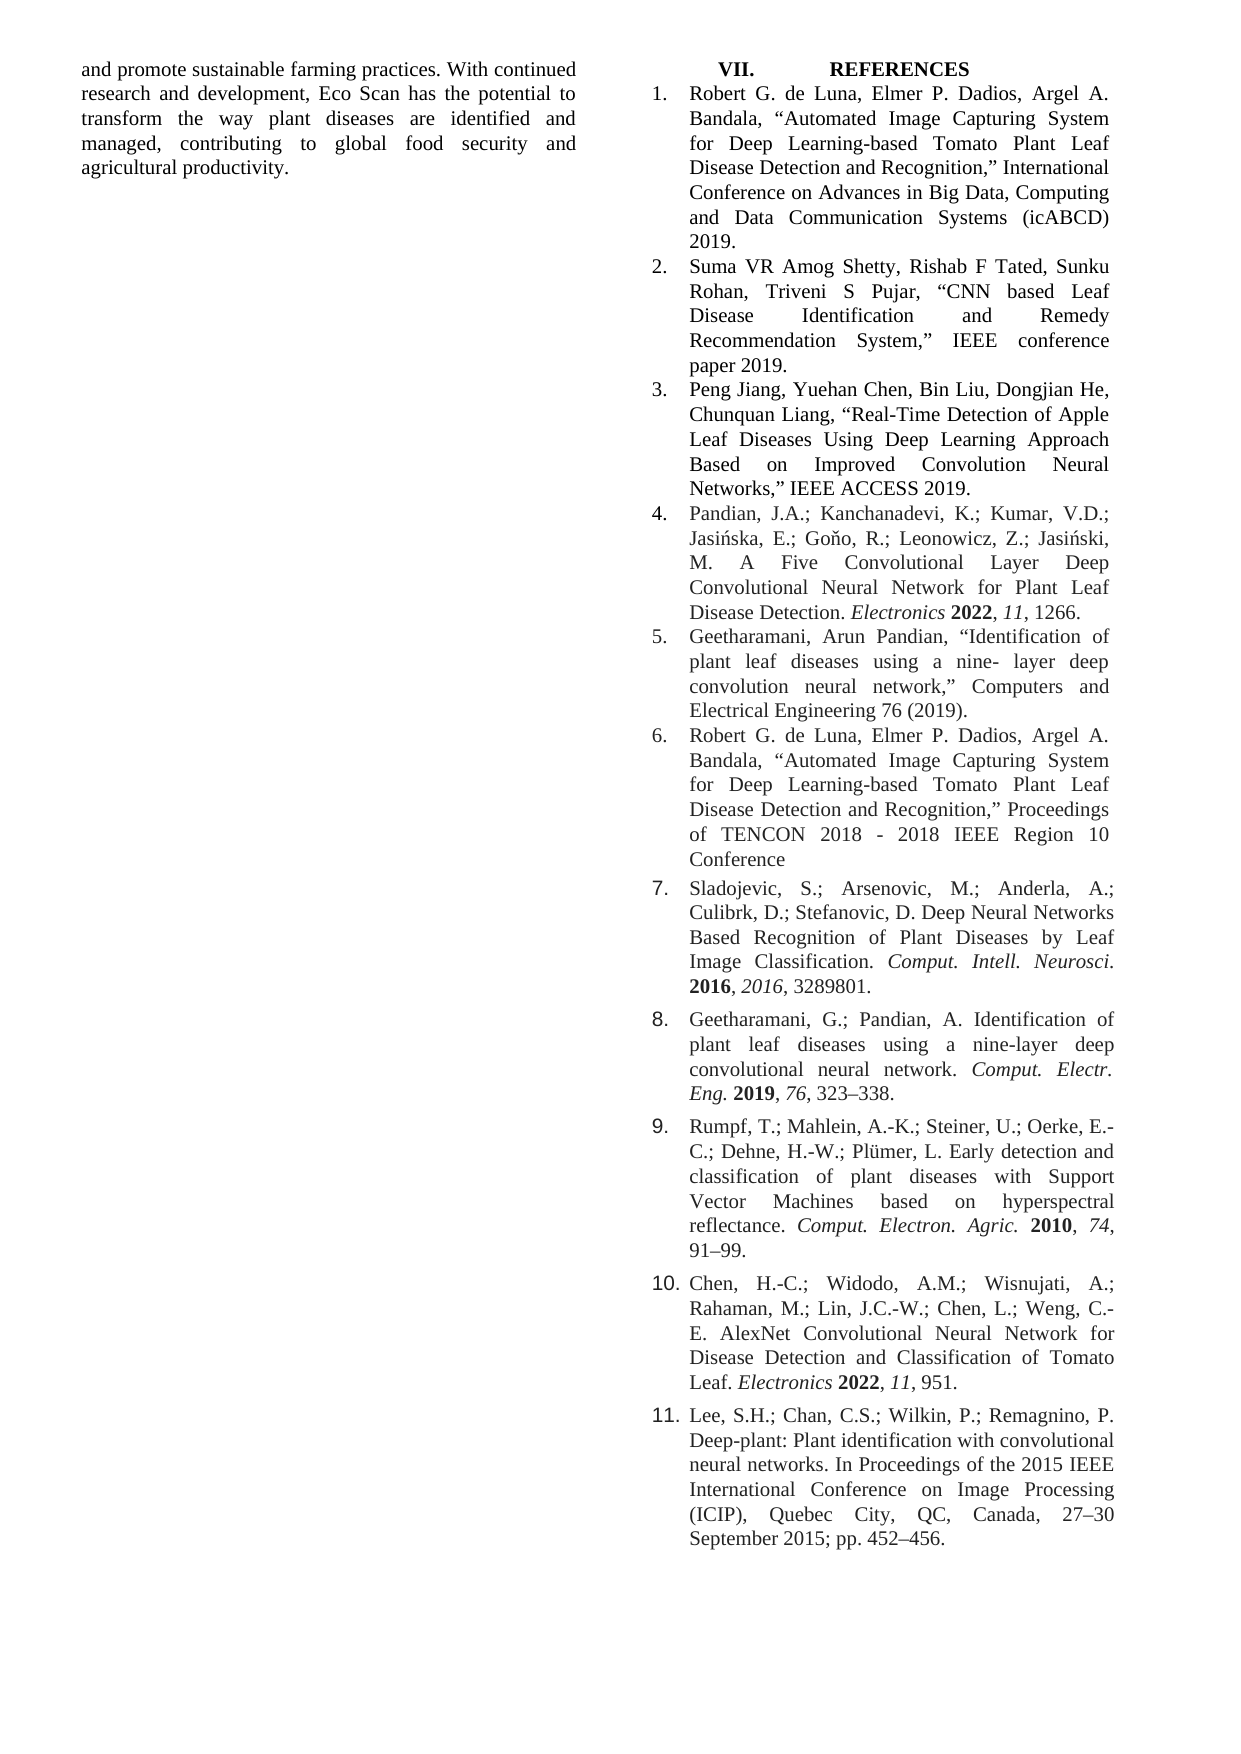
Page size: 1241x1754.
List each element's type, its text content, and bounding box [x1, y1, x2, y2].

list Sladojevic, S.; Arsenovic, M.; Anderla, A.; Culibrk, D.; Stefanovic, D. Deep Neural Networks Based Recognition of Plant Diseases by Leaf Image Classification. Comput. Intell. Neurosci. 2016, 2016, 3289801. [652, 871, 1115, 1002]
list Lee, S.H.; Chan, C.S.; Wilkin, P.; Remagnino, P. Deep-plant: Plant identification with convolutional neural networks. In Proceedings of the 2015 IEEE International Conference on Image Processing (ICIP), Quebec City, QC, Canada, 27–30 September 2015; pp. 452–456. [652, 1399, 1115, 1554]
list Chen, H.-C.; Widodo, A.M.; Wisnujati, A.; Rahaman, M.; Lin, J.C.-W.; Chen, L.; Weng, C.-E. AlexNet Convolutional Neural Network for Disease Detection and Classification of Tomato Leaf. Electronics 2022, 11, 951. [652, 1267, 1115, 1398]
list Geetharamani, Arun Pandian, “Identification of plant leaf diseases using a nine- layer deep convolution neural network,” Computers and Electrical Engineering 76 (2019). [652, 624, 1109, 722]
list Rumpf, T.; Mahlein, A.-K.; Steiner, U.; Oerke, E.-C.; Dehne, H.-W.; Plümer, L. Early detection and classification of plant diseases with Support Vector Machines based on hyperspectral reflectance. Comput. Electron. Agric. 2010, 74, 91–99. [652, 1110, 1115, 1266]
list Peng Jiang, Yuehan Chen, Bin Liu, Dongjian He, Chunquan Liang, “Real-Time Detection of Apple Leaf Diseases Using Deep Learning Approach Based on Improved Convolution Neural Networks,” IEEE ACCESS 2019. [652, 377, 1109, 500]
list Geetharamani, G.; Pandian, A. Identification of plant leaf diseases using a nine-layer deep convolutional neural network. Comput. Electr. Eng. 2019, 76, 323–338. [652, 1003, 1115, 1109]
list Robert G. de Luna, Elmer P. Dadios, Argel A. Bandala, “Automated Image Capturing System for Deep Learning-based Tomato Plant Leaf Disease Detection and Recognition,” Proceedings of TENCON 2018 - 2018 IEEE Region 10 Conference [652, 723, 1109, 871]
list REFERENCES [614, 56, 1109, 81]
list Robert G. de Luna, Elmer P. Dadios, Argel A. Bandala, “Automated Image Capturing System for Deep Learning-based Tomato Plant Leaf Disease Detection and Recognition,” International Conference on Advances in Big Data, Computing and Data Communication Systems (icABCD) 2019. [652, 81, 1109, 253]
list Pandian, J.A.; Kanchanadevi, K.; Kumar, V.D.; Jasińska, E.; Goňo, R.; Leonowicz, Z.; Jasiński, M. A Five Convolutional Layer Deep Convolutional Neural Network for Plant Leaf Disease Detection. Electronics 2022, 11, 1266. [652, 501, 1109, 624]
list Suma VR Amog Shetty, Rishab F Tated, Sunku Rohan, Triveni S Pujar, “CNN based Leaf Disease Identification and Remedy Recommendation System,” IEEE conference paper 2019. [652, 254, 1109, 377]
